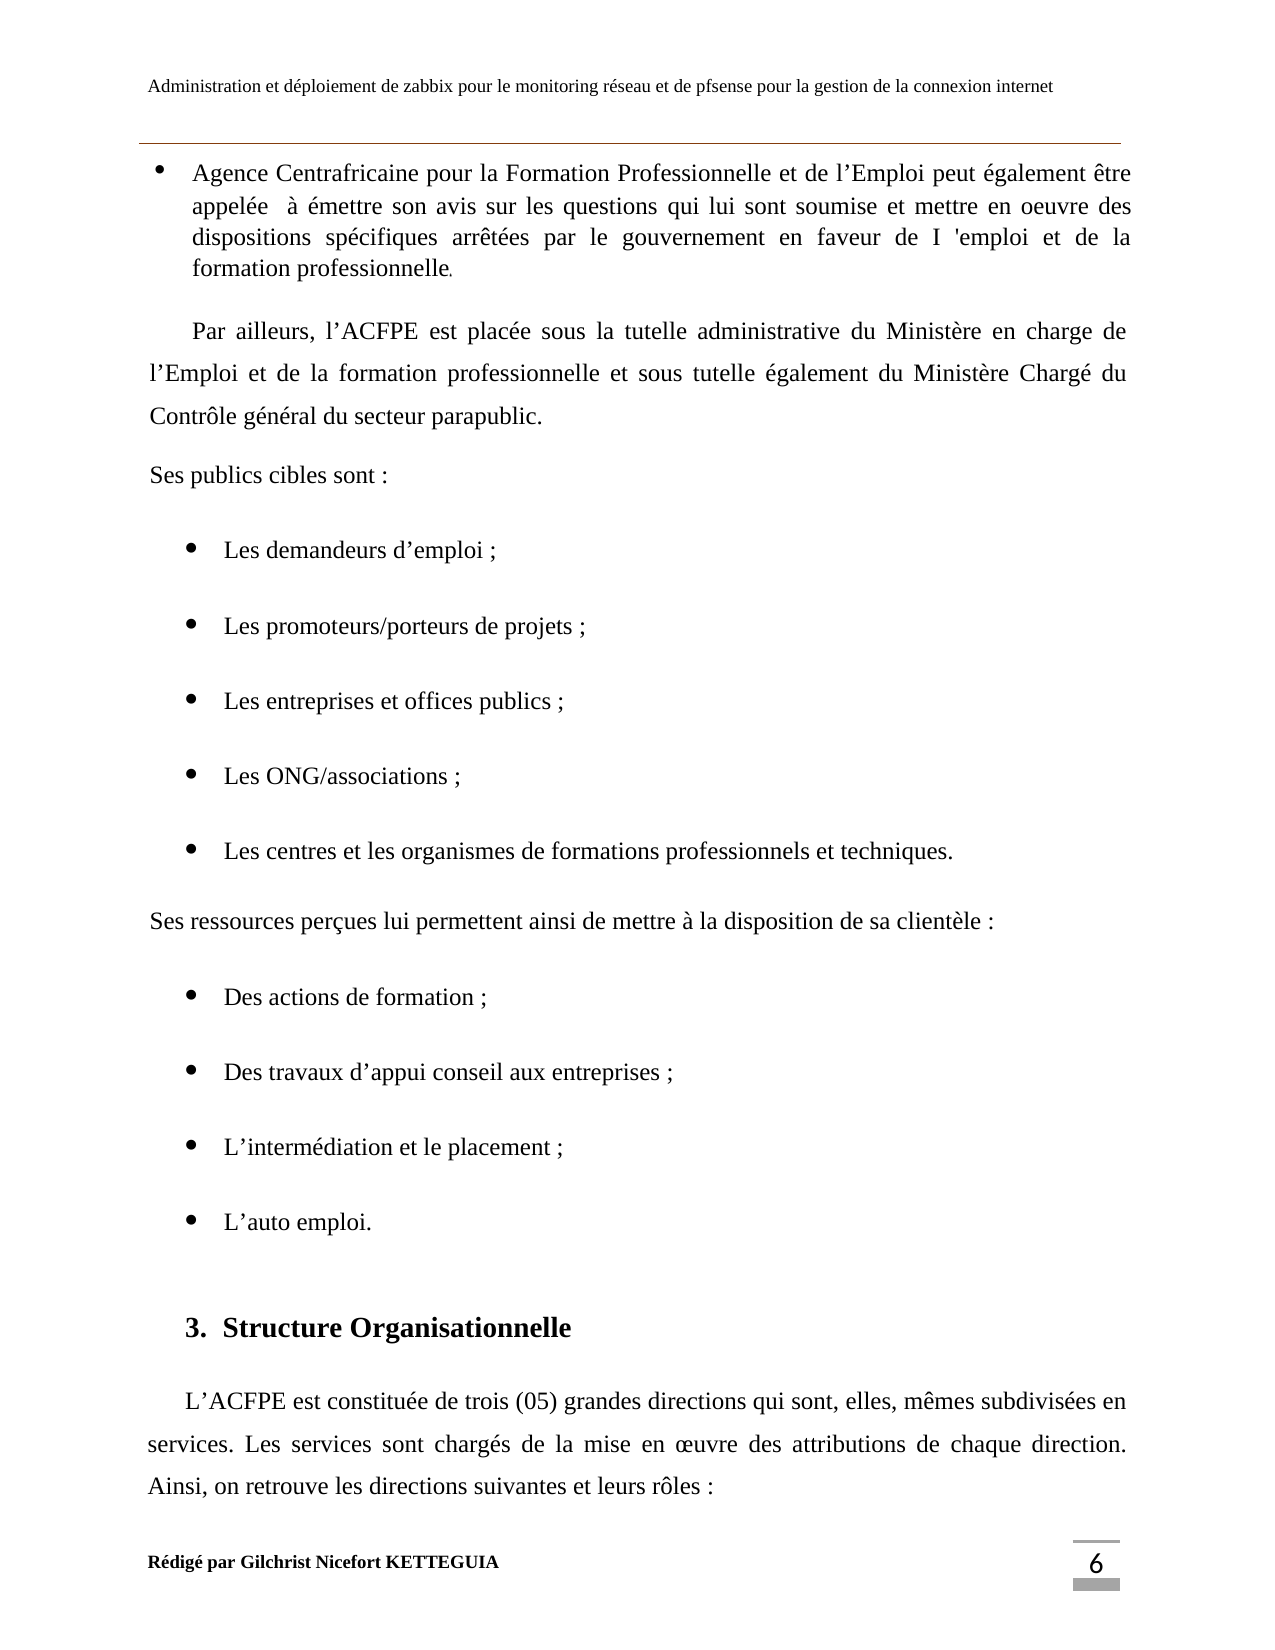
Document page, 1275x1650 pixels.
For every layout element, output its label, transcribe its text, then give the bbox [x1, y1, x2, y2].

list Agence Centrafricaine pour la Formation Professionnelle et de l’Emploi peut également être appelée à émettre son avis sur les questions qui lui sont soumise et mettre en oeuvre des dispositions spécifiques arrêtées par le gouvernement en faveur de I 'emploi et de la formation professionnelle [153, 148, 1132, 282]
list Des travaux d’appui conseil aux entreprises ; [186, 1057, 1128, 1087]
list Les entreprises et offices publics ; [186, 686, 1128, 716]
list L’auto emploi. [186, 1207, 1128, 1237]
list Les promoteurs/porteurs de projets ; [186, 611, 1128, 641]
list Des actions de formation ; [186, 982, 1128, 1011]
list Les centres et les organismes de formations professionnels et techniques. [186, 836, 1128, 866]
text Ses ressources perçues lui permettent ainsi de mettre à la disposition de sa clientèle : [149, 906, 1128, 935]
text Par ailleurs, l’ACFPE est placée sous la tutelle administrative du Ministère en charge de l’Emploi et de la formation professionnelle et sous tutelle également du Ministère Chargé du Contrôle général du secteur parapublic. [149, 316, 1128, 429]
list Les ONG/associations ; [186, 761, 1128, 791]
text Ses publics cibles sont : [149, 460, 1128, 489]
list Les demandeurs d’emploi ; [186, 535, 1128, 565]
list L’intermédiation et le placement ; [186, 1132, 1128, 1162]
list Structure Organisationnelle [185, 1311, 1128, 1344]
text L’ACFPE est constituée de trois (05) grandes directions qui sont, elles, mêmes subdivisées en services. Les services sont chargés de la mise en œuvre des attributions de chaque direction. Ainsi, on retrouve les directions suivantes et leurs rôles : [147, 1386, 1128, 1500]
